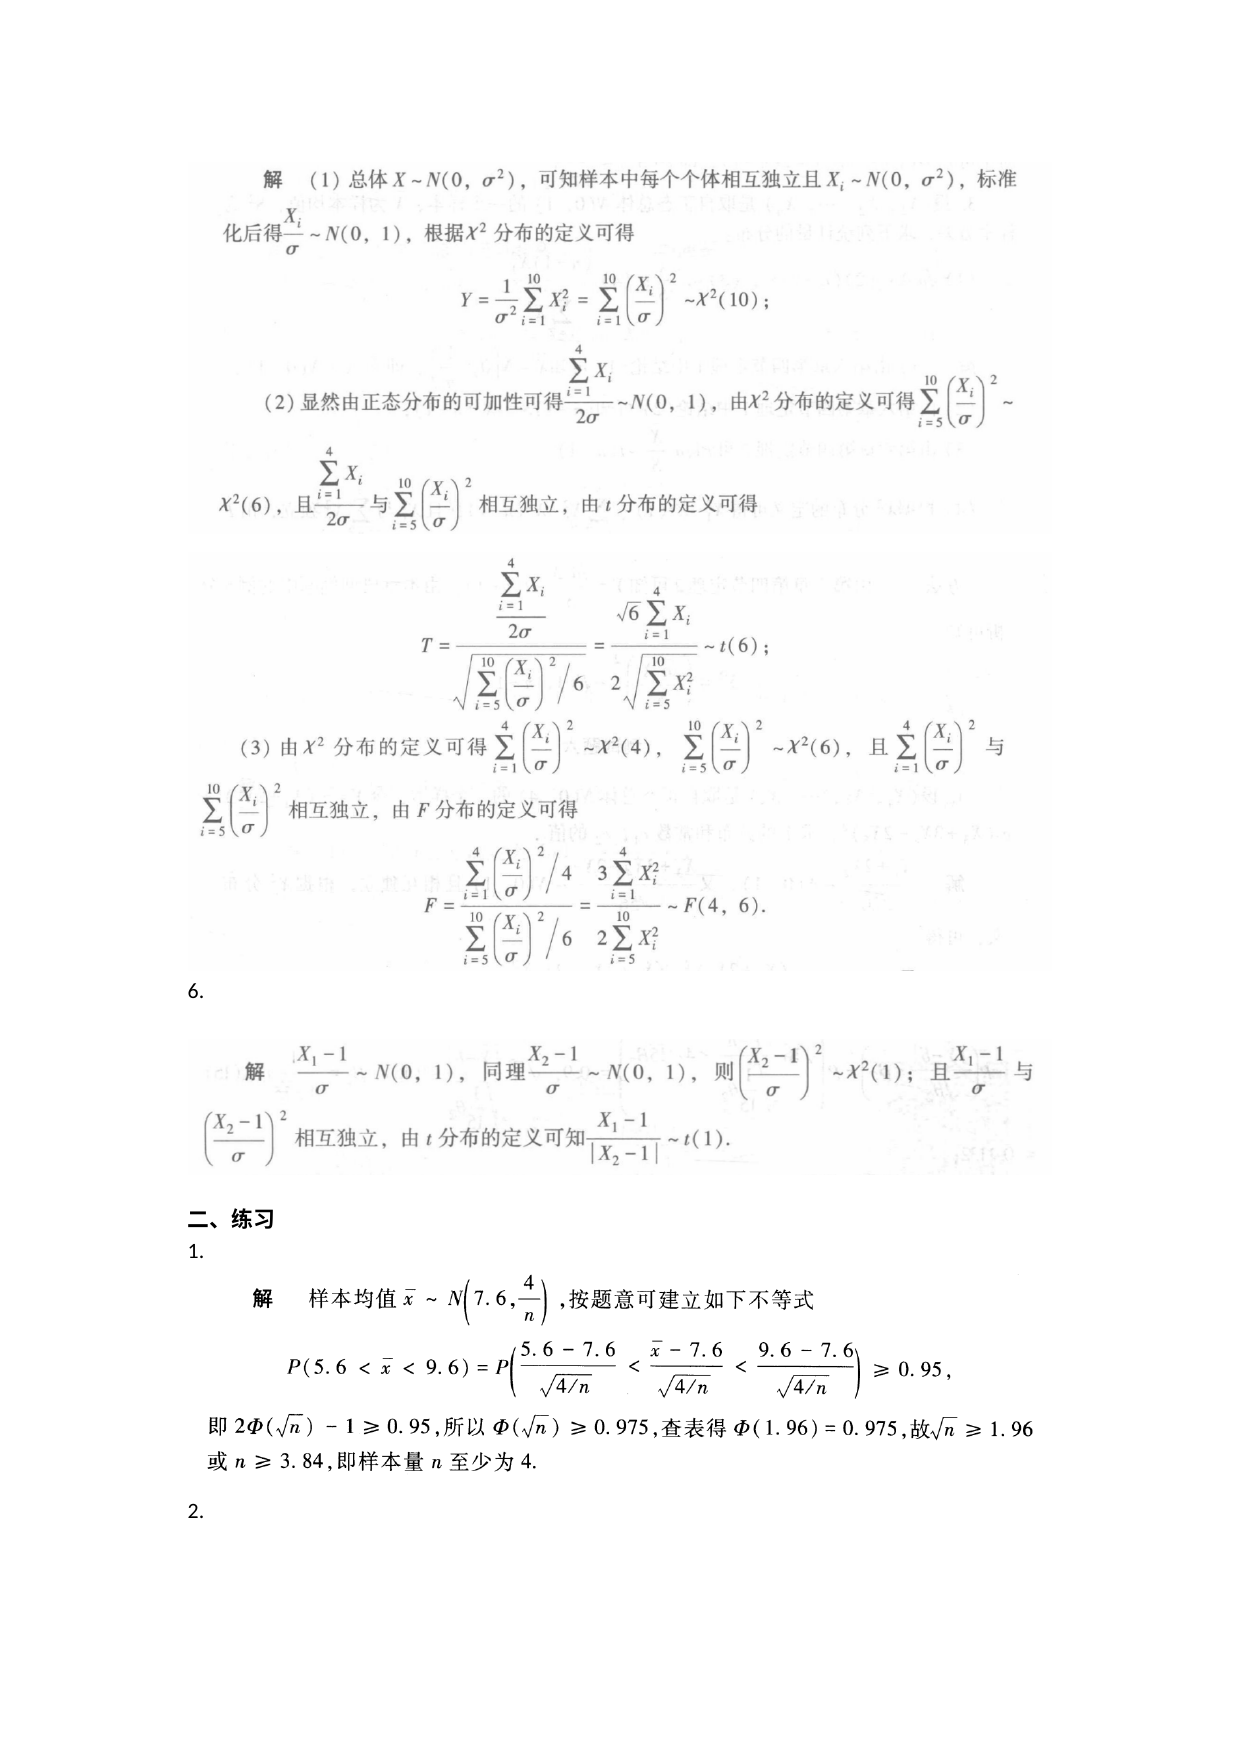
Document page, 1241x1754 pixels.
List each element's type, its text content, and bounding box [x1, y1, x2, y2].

picture [187, 162, 1053, 534]
picture [187, 1039, 1053, 1175]
text 6. [187, 974, 1053, 1007]
picture [187, 552, 1053, 971]
text 2. [187, 1494, 1053, 1527]
text 二、练习 [187, 1202, 1053, 1234]
picture [187, 1267, 1053, 1483]
text 1. [187, 1234, 1053, 1267]
